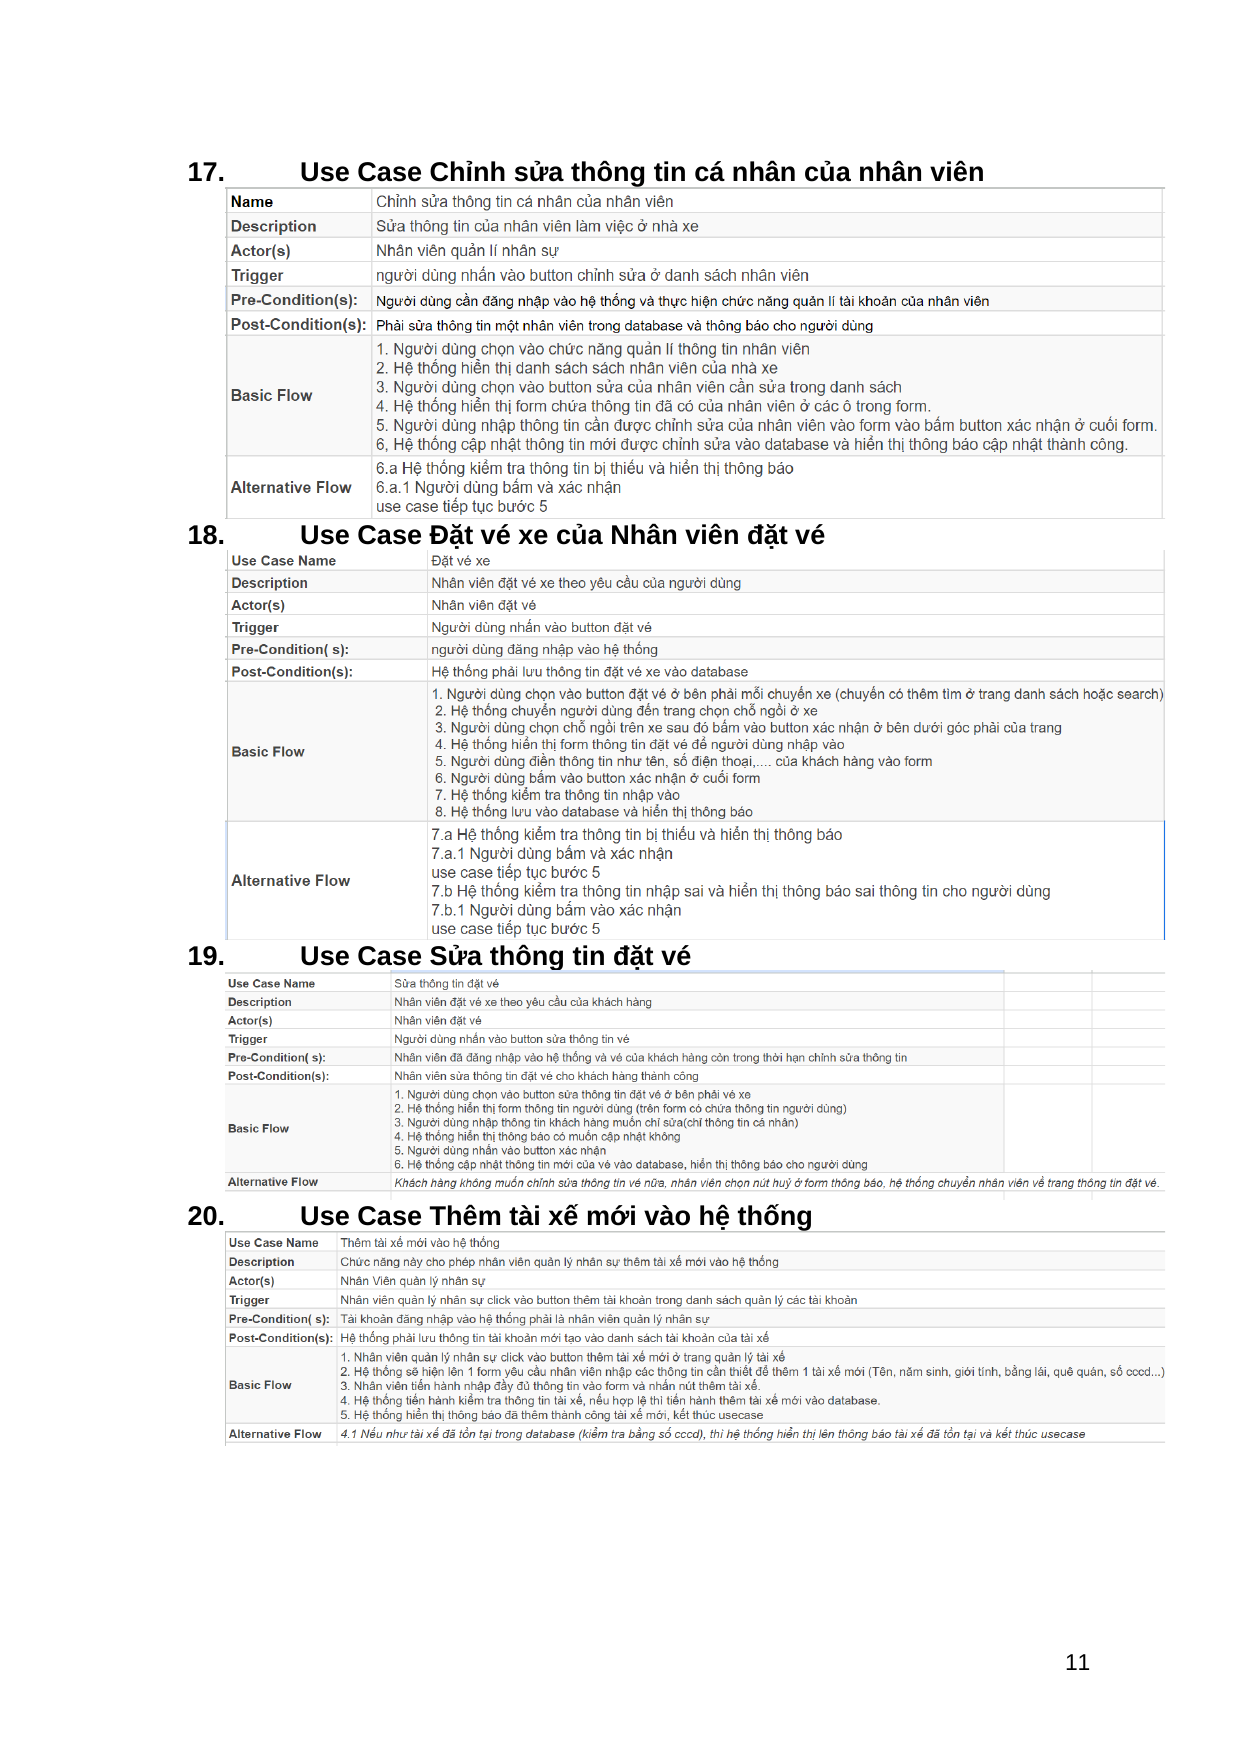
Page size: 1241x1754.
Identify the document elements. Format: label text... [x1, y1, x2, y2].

picture [225, 187, 1166, 519]
picture [225, 1231, 1166, 1446]
picture [225, 550, 1166, 940]
picture [225, 970, 1166, 1200]
